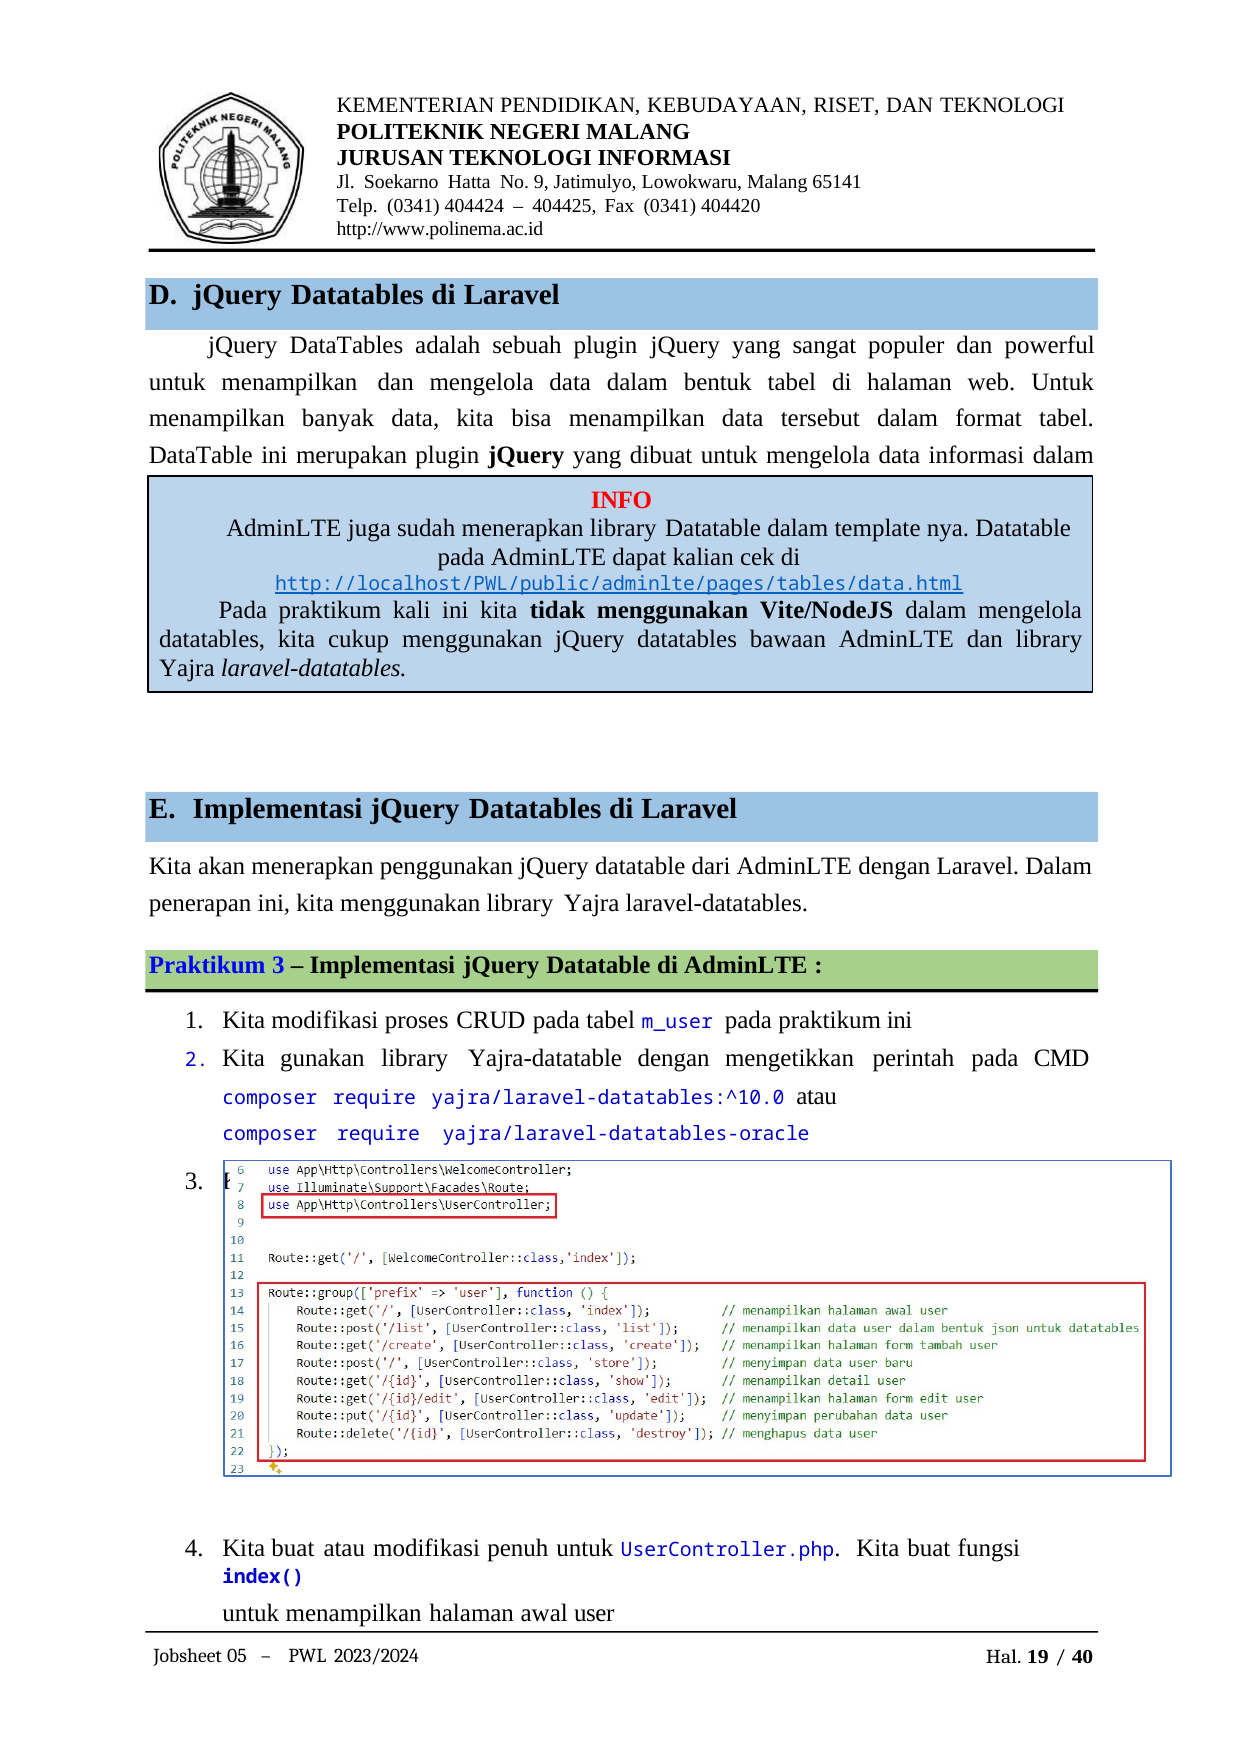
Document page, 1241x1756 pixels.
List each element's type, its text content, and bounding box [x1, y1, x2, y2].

text jQuery DataTables adalah sebuah plugin jQuery yang sangat populer dan powerful untuk menampilkan dan mengelola data dalam bentuk tabel di halaman web. Untuk menampilkan banyak data, kita bisa menampilkan data tersebut dalam format tabel. DataTable ini merupakan plugin jQuery yang dibuat untuk mengelola data informasi dalam bentuk grid / table. [148, 330, 1094, 506]
list Kita buat atau modifikasi penuh untuk UserController.php. Kita buat fungsi index() [184, 1533, 1107, 1589]
picture [158, 92, 306, 244]
list Kita gunakan library Yajra-datatable dengan mengetikkan perintah pada CMD [184, 1043, 1107, 1072]
text Kita akan menerapkan penggunakan jQuery datatable dari AdminLTE dengan Laravel. Dalam penerapan ini, kita menggunakan library Yajra laravel-datatables. [148, 790, 1107, 917]
text untuk menampilkan halaman awal user [222, 1598, 1107, 1627]
text composer require yajra/laravel-datatables-oracle [222, 1119, 1107, 1146]
text composer require yajra/laravel-datatables:^10.0 atau [222, 1081, 1107, 1110]
list Kita modifikasi proses CRUD pada tabel m_user pada praktikum ini [184, 960, 1107, 1034]
picture [230, 1164, 1146, 1474]
